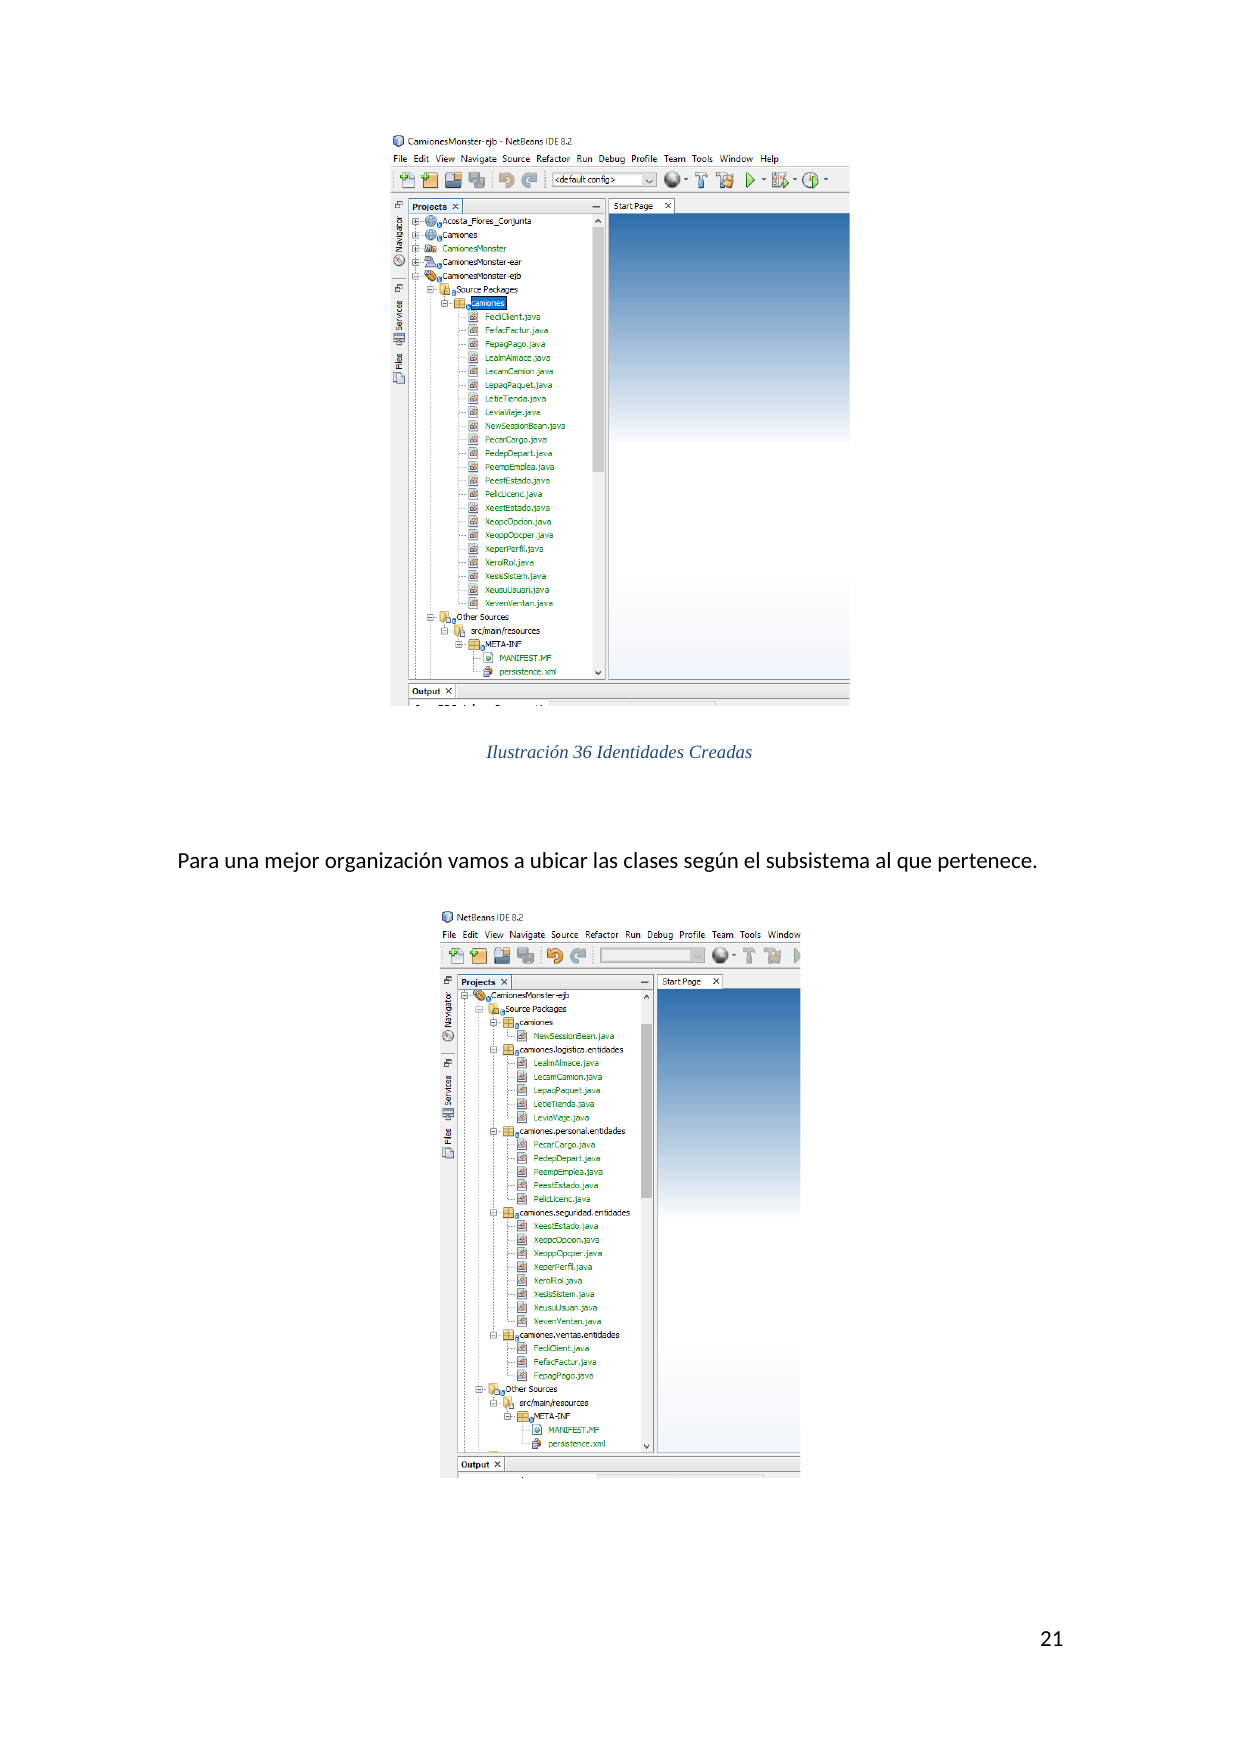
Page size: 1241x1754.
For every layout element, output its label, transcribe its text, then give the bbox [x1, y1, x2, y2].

picture [439, 908, 801, 1478]
picture [390, 132, 850, 706]
text Para una mejor organización vamos a ubicar las clases según el subsistema al que pertenece. [177, 846, 1063, 874]
text Ilustración 36 Identidades Creadas [177, 741, 1063, 762]
